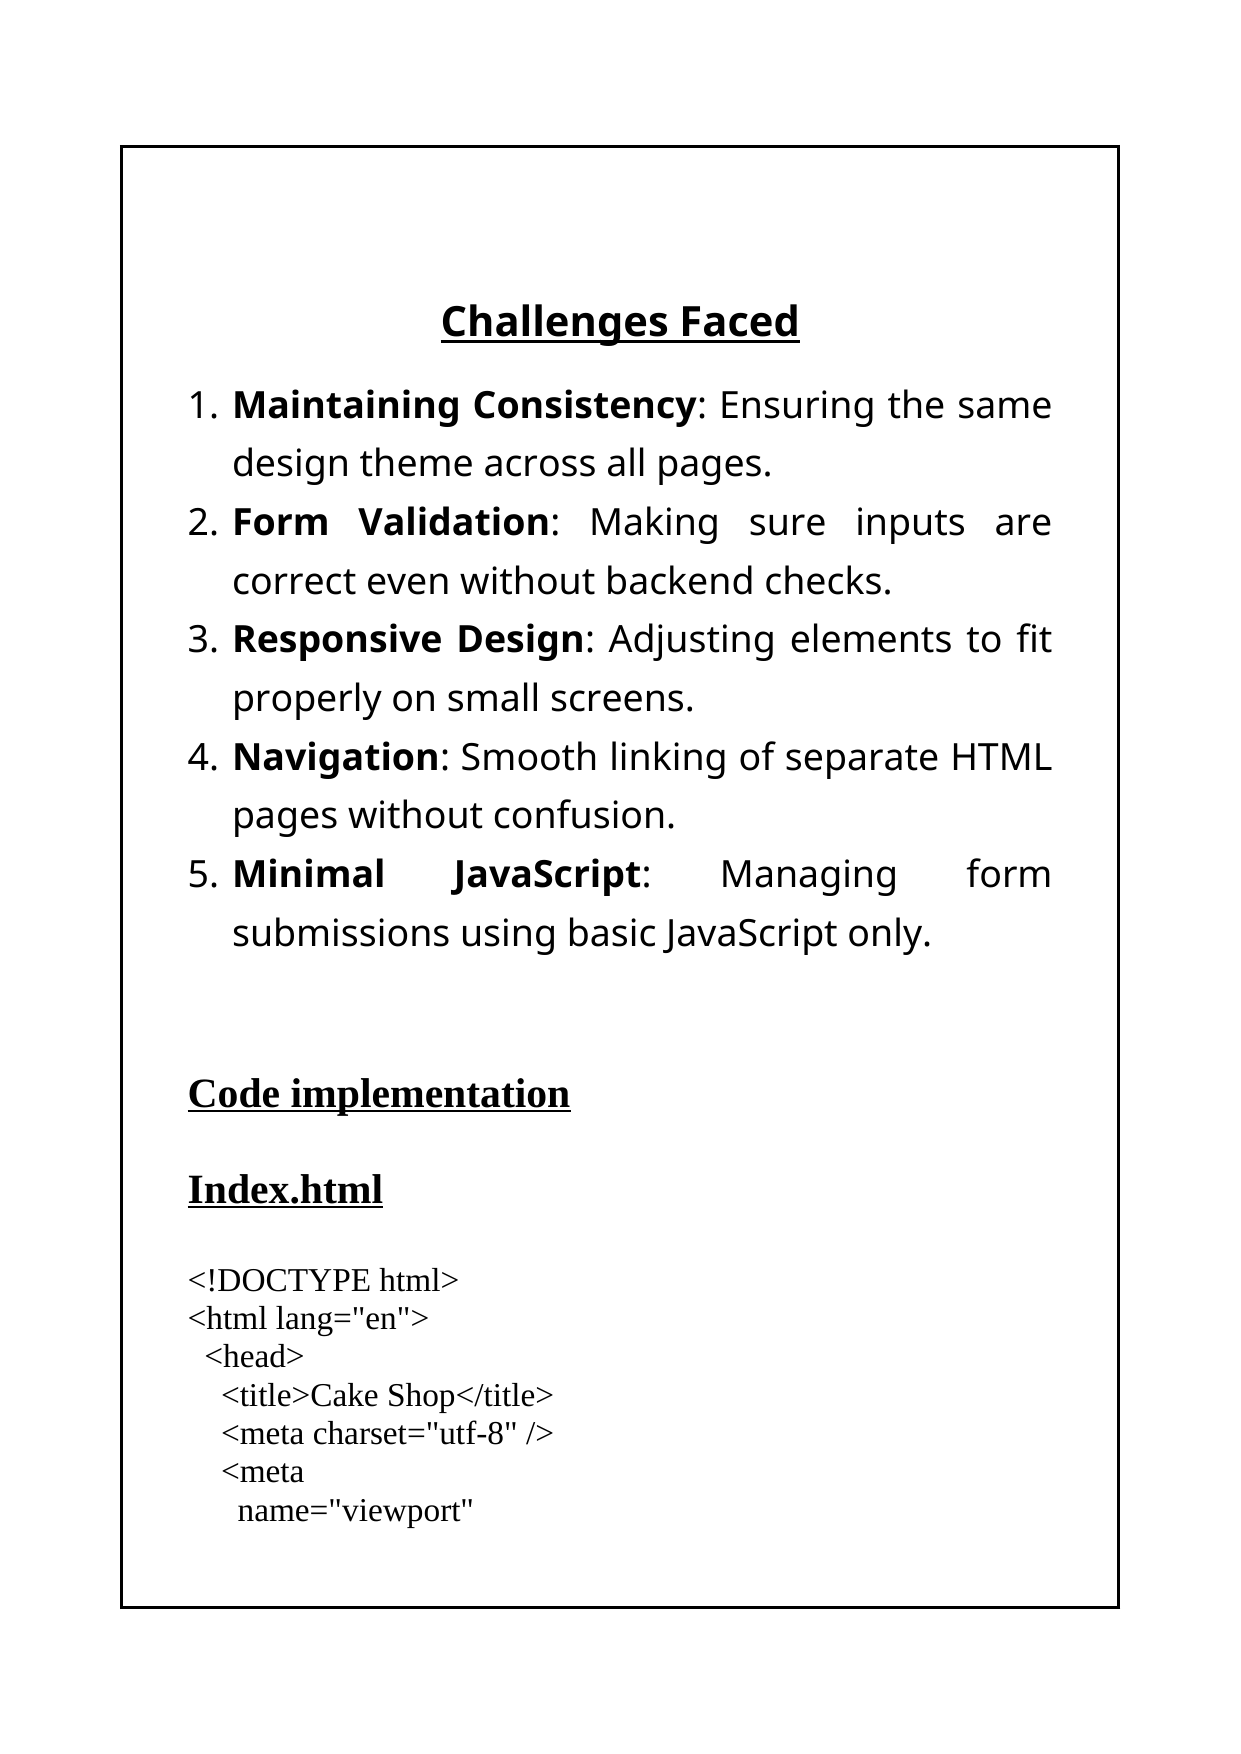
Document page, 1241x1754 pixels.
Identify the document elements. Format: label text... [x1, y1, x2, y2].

text <html lang="en"> [187, 1298, 1053, 1337]
text Index.html [187, 1164, 1053, 1212]
text <title>Cake Shop</title> [187, 1375, 1053, 1413]
text <meta charset="utf-8" /> [187, 1413, 1053, 1452]
text name="viewport" [187, 1490, 1053, 1528]
list Navigation: Smooth linking of separate HTML pages without confusion. [187, 730, 1053, 839]
text <head> [187, 1337, 1053, 1375]
text <meta [187, 1452, 1053, 1490]
text <!DOCTYPE html> [187, 1260, 1053, 1298]
list Minimal JavaScript: Managing form submissions using basic JavaScript only. [187, 847, 1053, 957]
list Maintaining Consistency: Ensuring the same design theme across all pages. [187, 378, 1053, 488]
subtitle Challenges Faced [187, 292, 1053, 349]
list Responsive Design: Adjusting elements to fit properly on small screens. [187, 613, 1053, 722]
list Form Validation: Making sure inputs are correct even without backend checks. [187, 495, 1053, 605]
text Code implementation [187, 1068, 1053, 1116]
